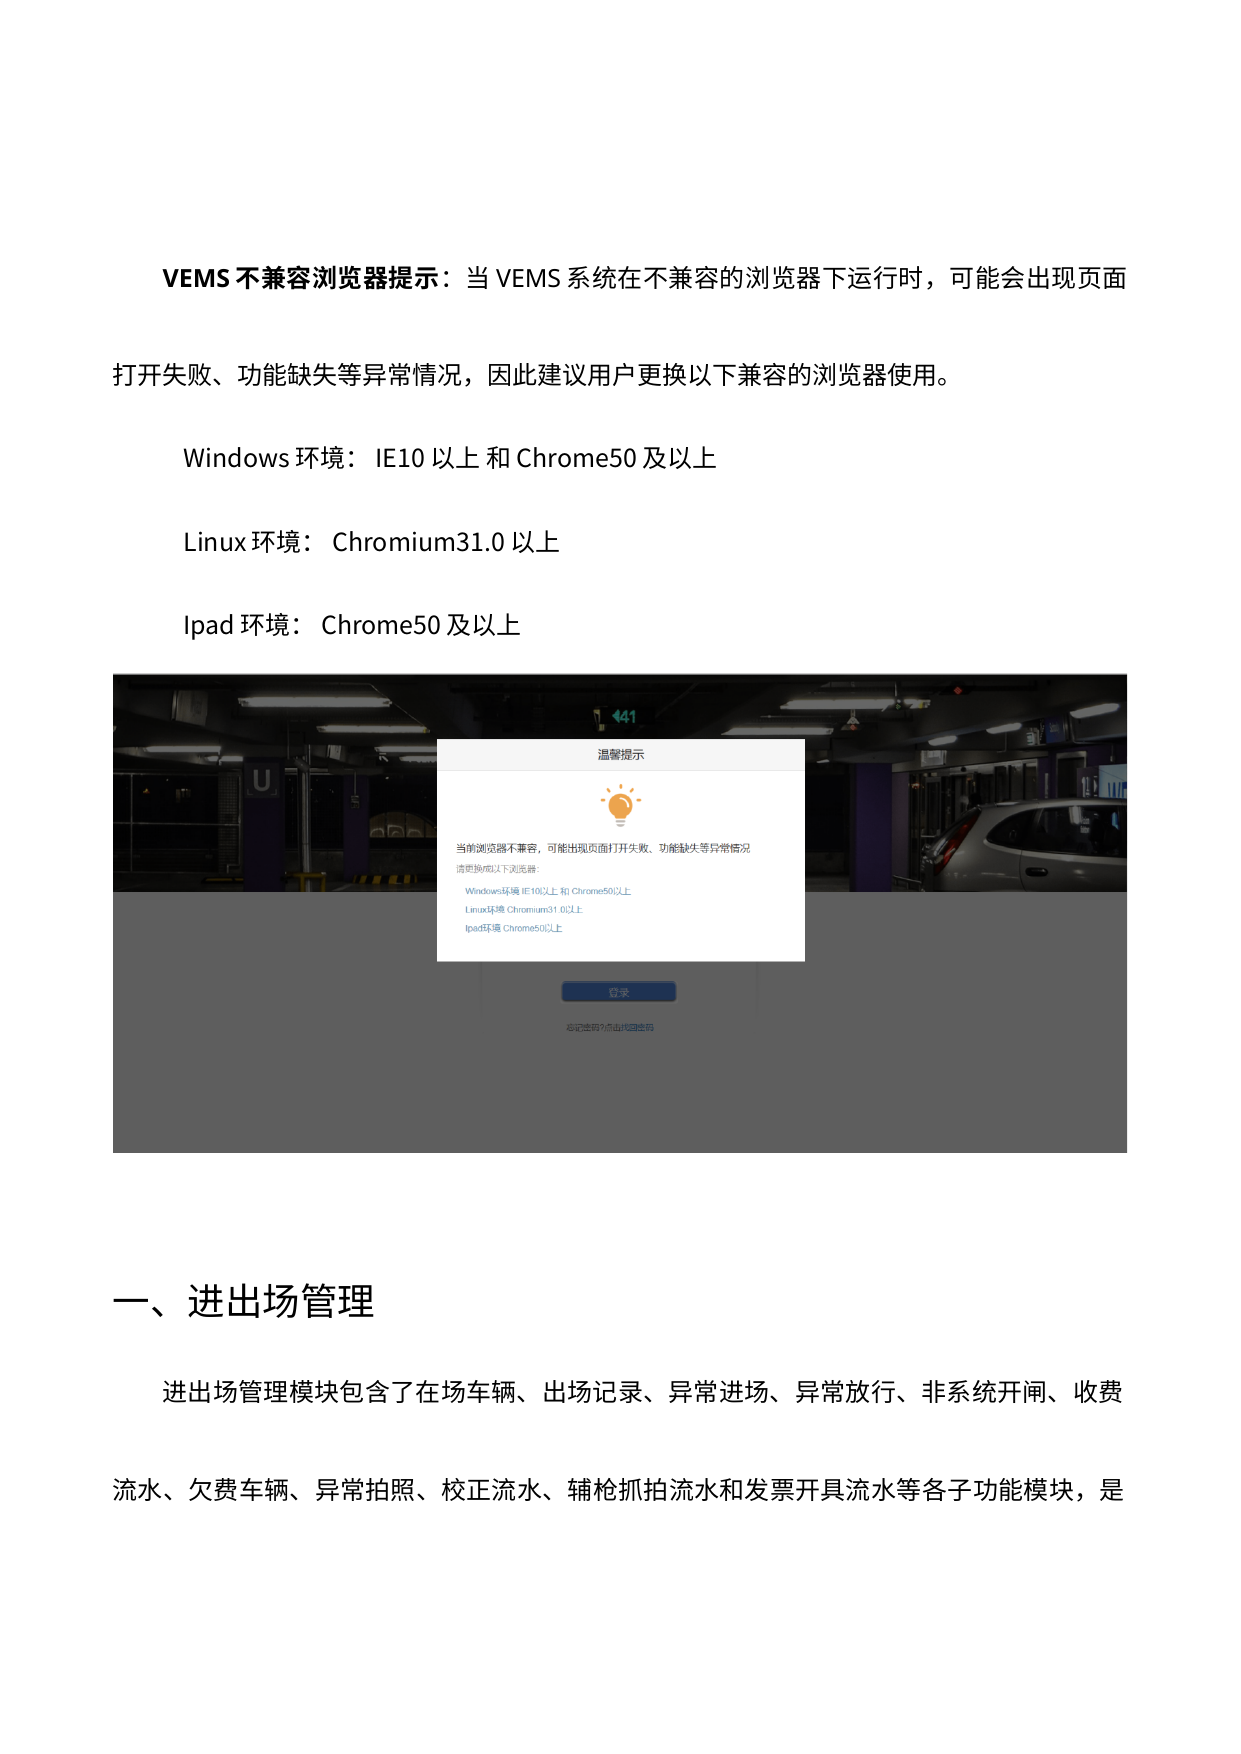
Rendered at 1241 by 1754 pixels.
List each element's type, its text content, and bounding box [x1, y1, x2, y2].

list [112, 1358, 1128, 1521]
text Ipad环境： Chrome50及以上 [133, 591, 1128, 656]
text Linux环境： Chromium31.0以上 [133, 508, 1128, 573]
picture [113, 673, 1128, 1153]
text Windows环境： IE10以上 和 Chrome50及以上 [133, 424, 1128, 489]
list 进出场管理 [112, 1266, 1128, 1331]
list VEMS不兼容浏览器提示：当VEMS系统在不兼容的浏览器下运行时，可能会出现页面打开失败、功能缺失等异常情况，因此建议用户更换以下兼容的浏览器使用。 [112, 244, 1128, 406]
